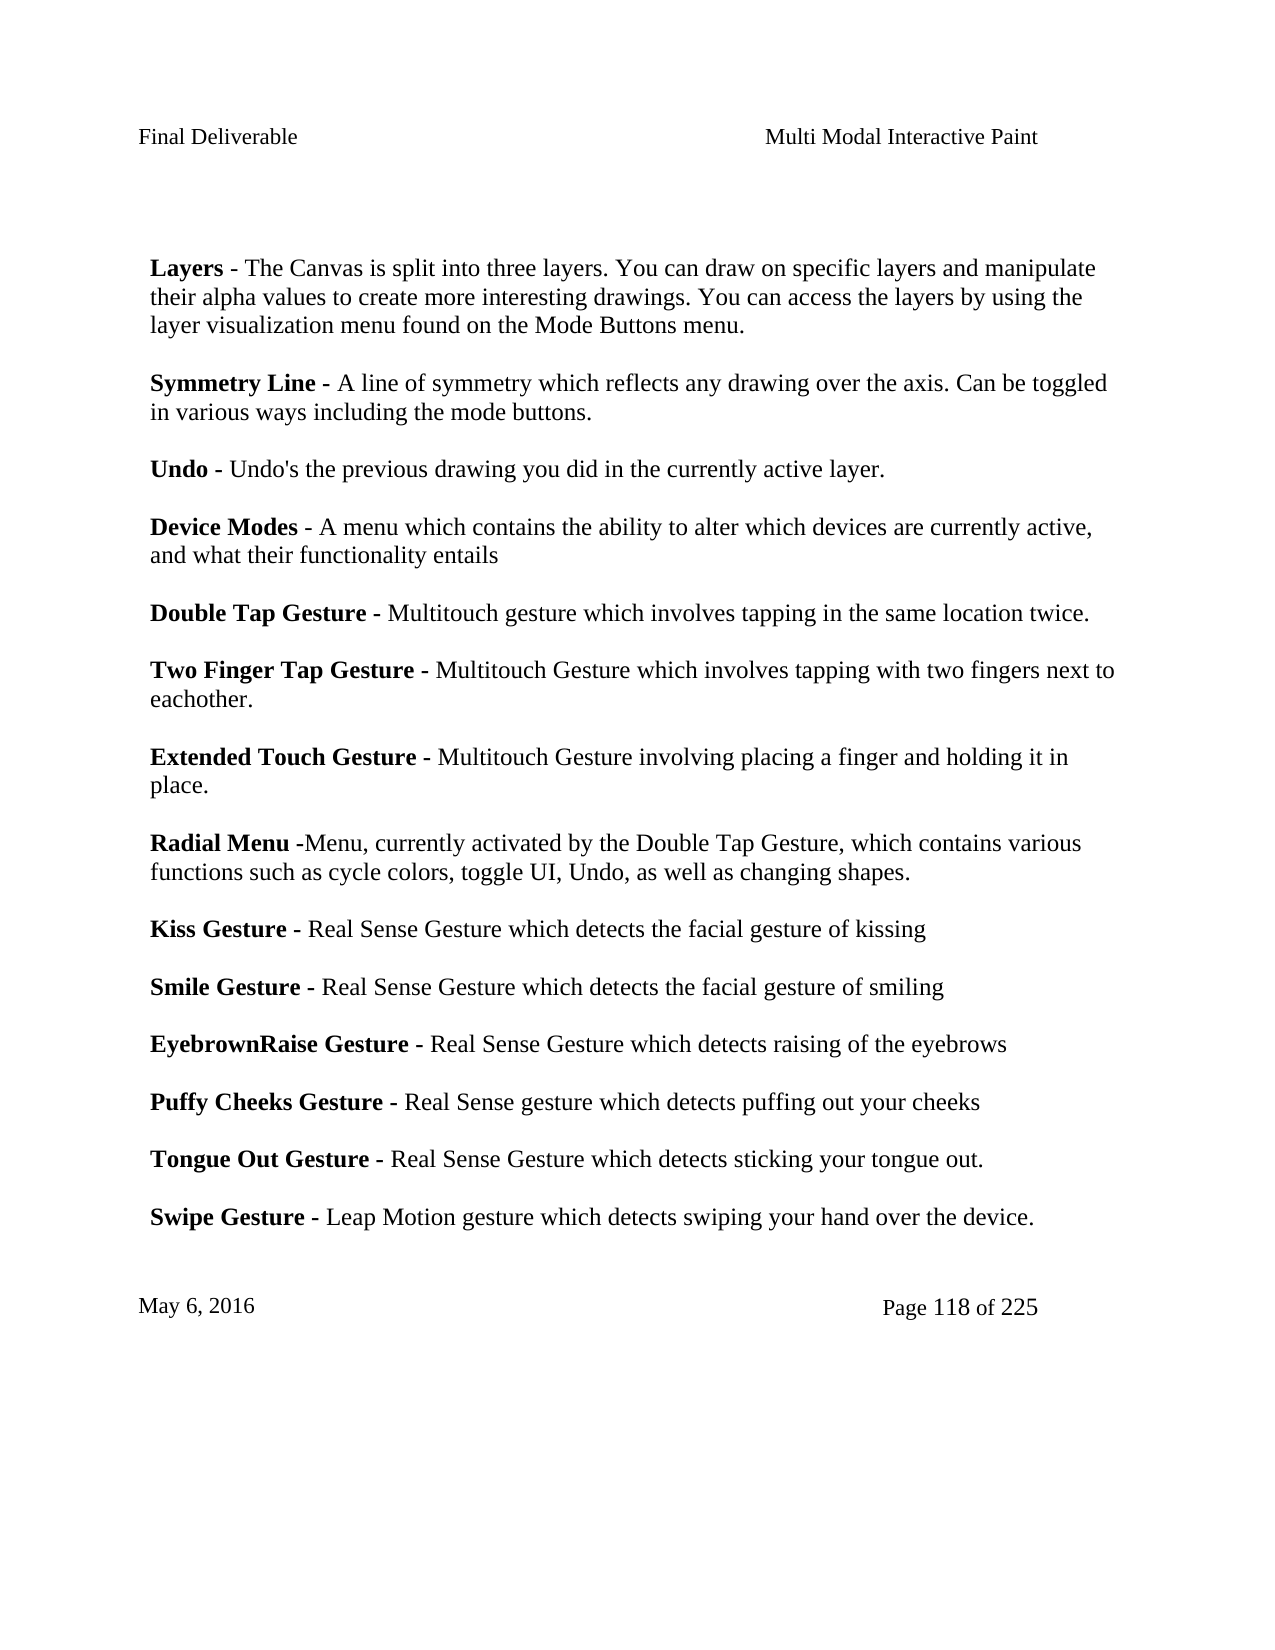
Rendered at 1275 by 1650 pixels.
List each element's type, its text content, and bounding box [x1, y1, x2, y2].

text Tongue Out Gesture - Real Sense Gesture which detects sticking your tongue out. [150, 1144, 1125, 1173]
text Symmetry Line - A line of symmetry which reflects any drawing over the axis. Can be toggled in various ways including the mode buttons. [150, 368, 1125, 426]
text Device Modes - A menu which contains the ability to alter which devices are currently active, and what their functionality entails [150, 512, 1125, 569]
text Puffy Cheeks Gesture - Real Sense gesture which detects puffing out your cheeks [150, 1087, 1125, 1116]
text Radial Menu -Menu, currently activated by the Double Tap Gesture, which contains various functions such as cycle colors, toggle UI, Undo, as well as changing shapes. [150, 828, 1125, 886]
text Smile Gesture - Real Sense Gesture which detects the facial gesture of smiling [150, 972, 1125, 1001]
text EyebrownRaise Gesture - Real Sense Gesture which detects raising of the eyebrows [150, 1029, 1125, 1058]
text Undo - Undo's the previous drawing you did in the currently active layer. [150, 454, 1125, 483]
text Two Finger Tap Gesture - Multitouch Gesture which involves tapping with two fingers next to eachother. [150, 656, 1125, 713]
text Double Tap Gesture - Multitouch gesture which involves tapping in the same location twice. [150, 598, 1125, 627]
text Layers - The Canvas is split into three layers. You can draw on specific layers and manipulate their alpha values to create more interesting drawings. You can access the layers by using the layer visualization menu found on the Mode Buttons menu. [150, 253, 1125, 339]
text Swipe Gesture - Leap Motion gesture which detects swiping your hand over the device. [150, 1202, 1125, 1231]
text Extended Touch Gesture - Multitouch Gesture involving placing a finger and holding it in place. [150, 742, 1125, 799]
text Kiss Gesture - Real Sense Gesture which detects the facial gesture of kissing [150, 914, 1125, 943]
